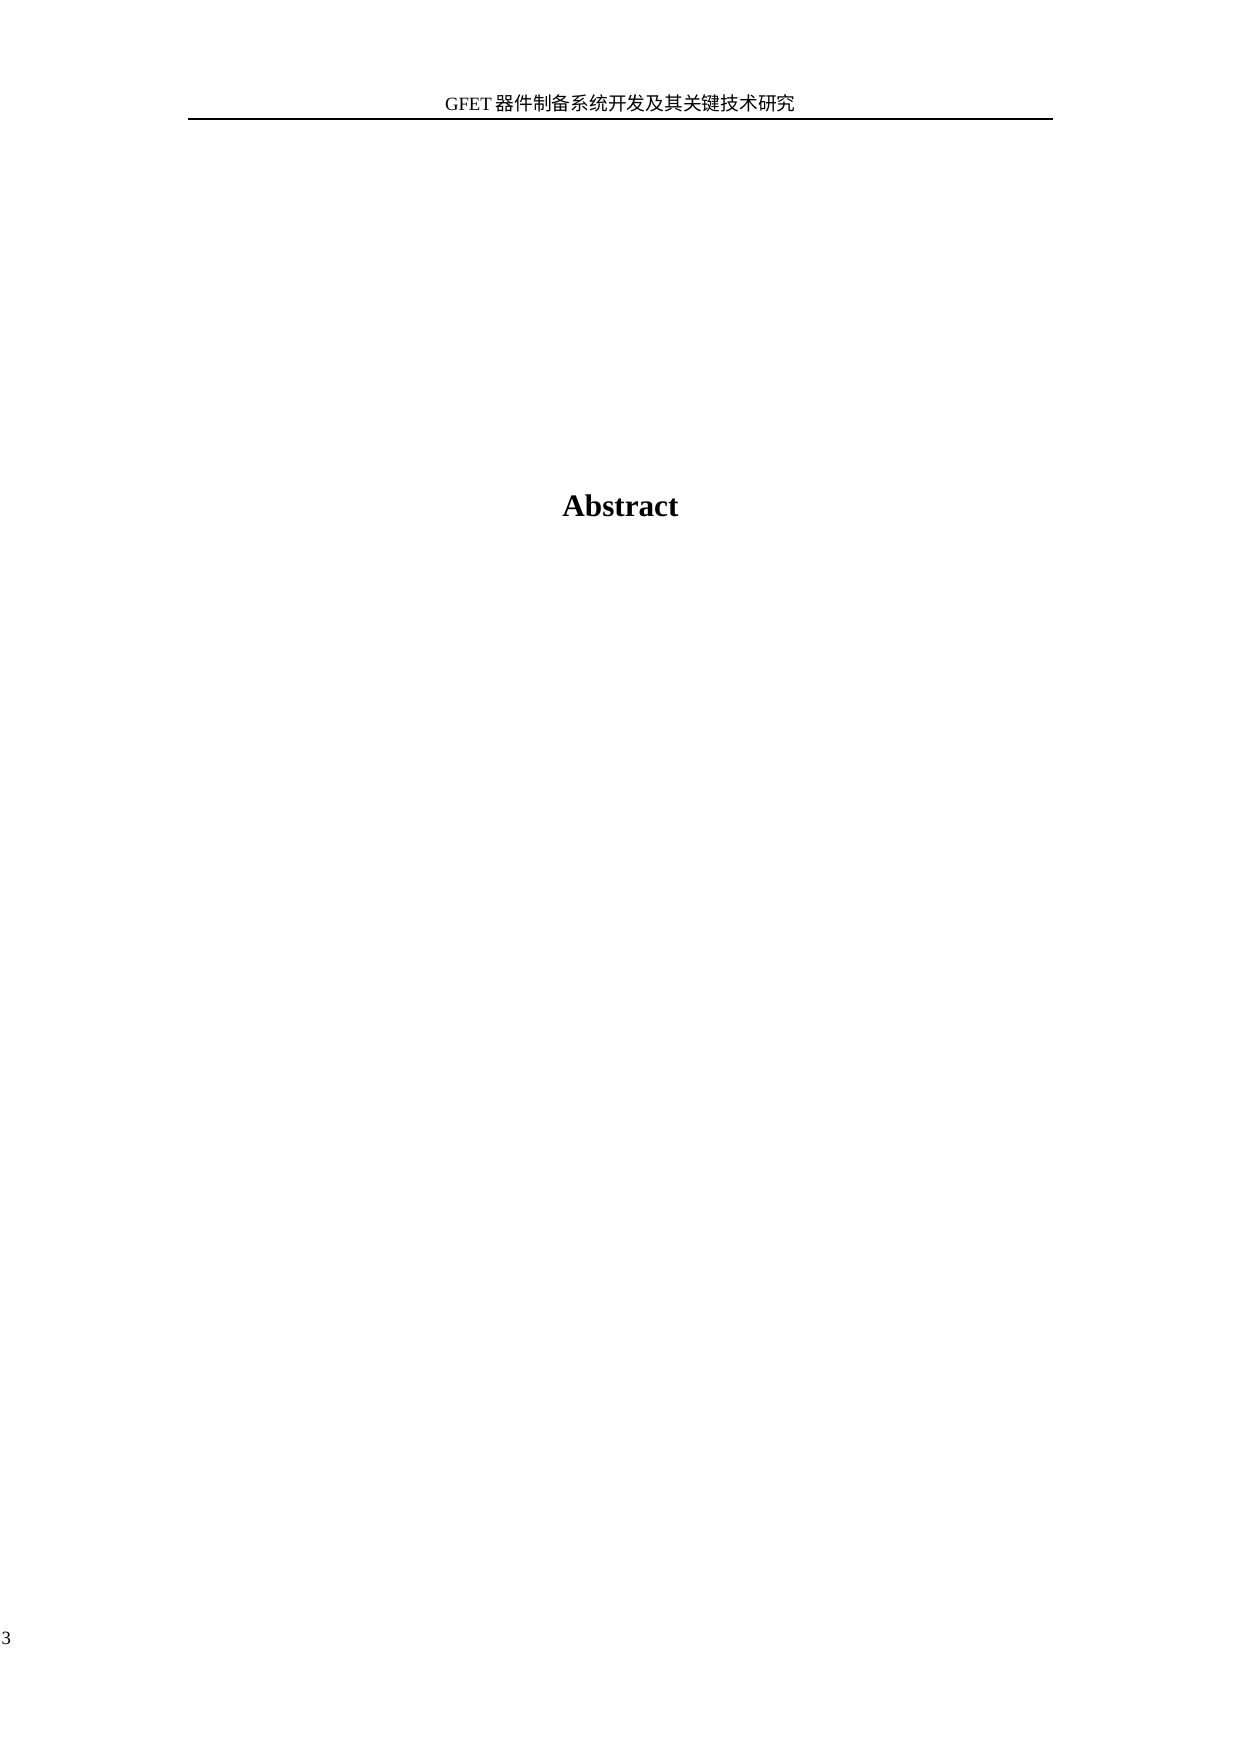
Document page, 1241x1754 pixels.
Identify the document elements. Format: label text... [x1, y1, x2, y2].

text Abstract [187, 487, 1053, 523]
